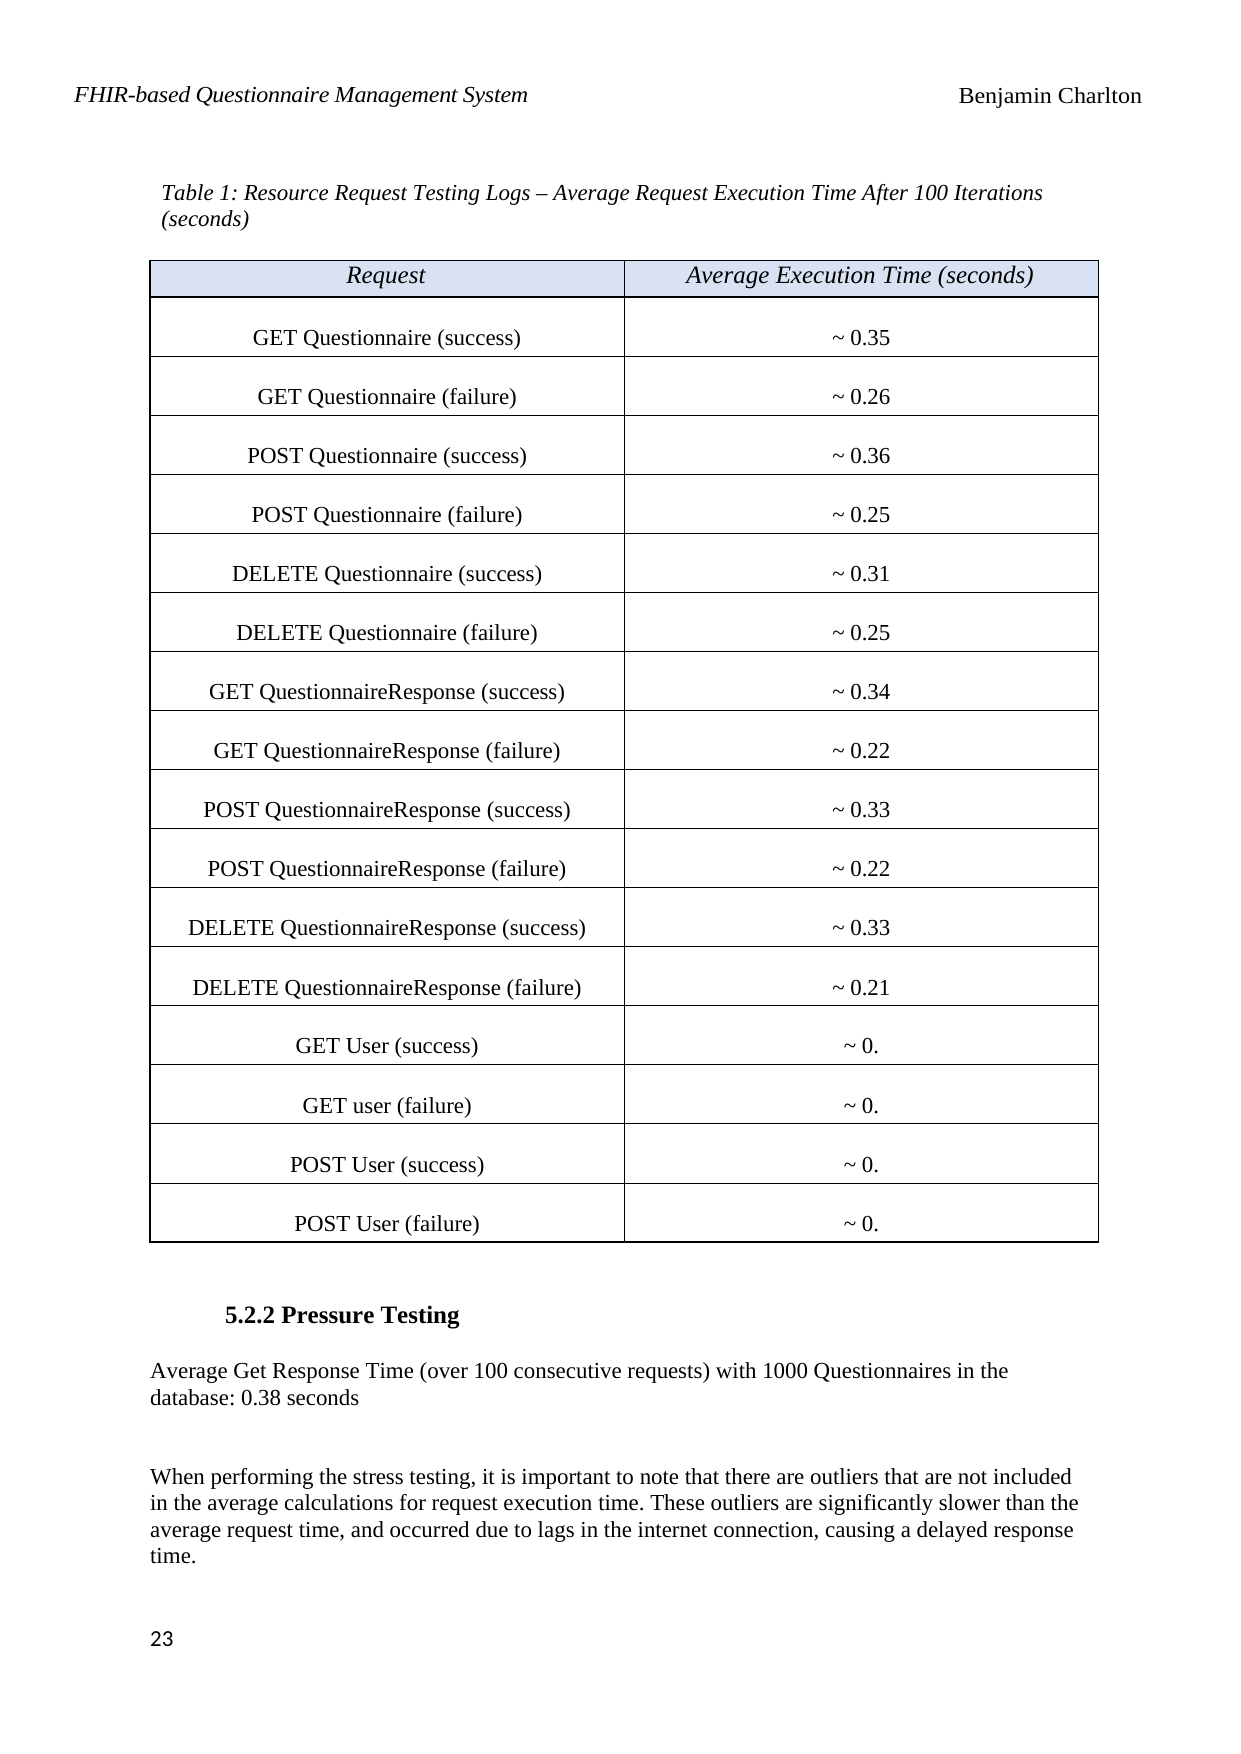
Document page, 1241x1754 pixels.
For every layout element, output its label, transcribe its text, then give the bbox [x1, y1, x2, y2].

table_cell GET QuestionnaireResponse (success) [151, 652, 624, 710]
table_cell ~ 0. [625, 1065, 1098, 1123]
table_cell ~ 0.21 [625, 947, 1098, 1005]
table_cell Request [151, 261, 624, 296]
table_cell ~ 0. [625, 1006, 1098, 1064]
table_cell ~ 0. [625, 1124, 1098, 1182]
table_cell ~ 0.33 [625, 888, 1098, 946]
table_cell ~ 0.25 [625, 475, 1098, 533]
table_cell ~ 0.26 [625, 357, 1098, 414]
table_cell ~ 0.36 [625, 416, 1098, 474]
text Average Get Response Time (over 100 consecutive requests) with 1000 Questionnaires in the database: 0.38 seconds [150, 1357, 1090, 1410]
text 5.2.2 Pressure Testing [150, 1300, 1090, 1329]
table_cell POST Questionnaire (success) [151, 416, 624, 474]
table_cell ~ 0.34 [625, 652, 1098, 710]
table_cell GET QuestionnaireResponse (failure) [151, 711, 624, 769]
table_cell GET Questionnaire (failure) [151, 357, 624, 414]
table_cell GET user (failure) [151, 1065, 624, 1123]
table_cell Average Execution Time (seconds) [625, 261, 1098, 296]
table_cell POST User (failure) [151, 1184, 624, 1241]
table_cell GET User (success) [151, 1006, 624, 1064]
table_cell ~ 0.22 [625, 711, 1098, 769]
table_cell DELETE Questionnaire (success) [151, 534, 624, 592]
table_cell ~ 0.33 [625, 770, 1098, 828]
table_cell DELETE QuestionnaireResponse (failure) [151, 947, 624, 1005]
table_cell POST QuestionnaireResponse (success) [151, 770, 624, 828]
table_header Table 1: Resource Request Testing Logs – Average Request Execution Time After 100 Iterations (seconds) [150, 179, 1098, 259]
table_cell ~ 0.35 [625, 298, 1098, 356]
table_cell GET Questionnaire (success) [151, 298, 624, 356]
table_cell ~ 0.25 [625, 593, 1098, 651]
table_cell POST QuestionnaireResponse (failure) [151, 829, 624, 887]
table_cell ~ 0. [625, 1184, 1098, 1241]
table_cell POST User (success) [151, 1124, 624, 1182]
text When performing the stress testing, it is important to note that there are outliers that are not included in the average calculations for request execution time. These outliers are significantly slower than the average request time, and occurred due to lags in the internet connection, causing a delayed response time. [150, 1463, 1090, 1568]
table_cell POST Questionnaire (failure) [151, 475, 624, 533]
table_cell ~ 0.22 [625, 829, 1098, 887]
table_cell ~ 0.31 [625, 534, 1098, 592]
table_cell DELETE Questionnaire (failure) [151, 593, 624, 651]
table_cell DELETE QuestionnaireResponse (success) [151, 888, 624, 946]
